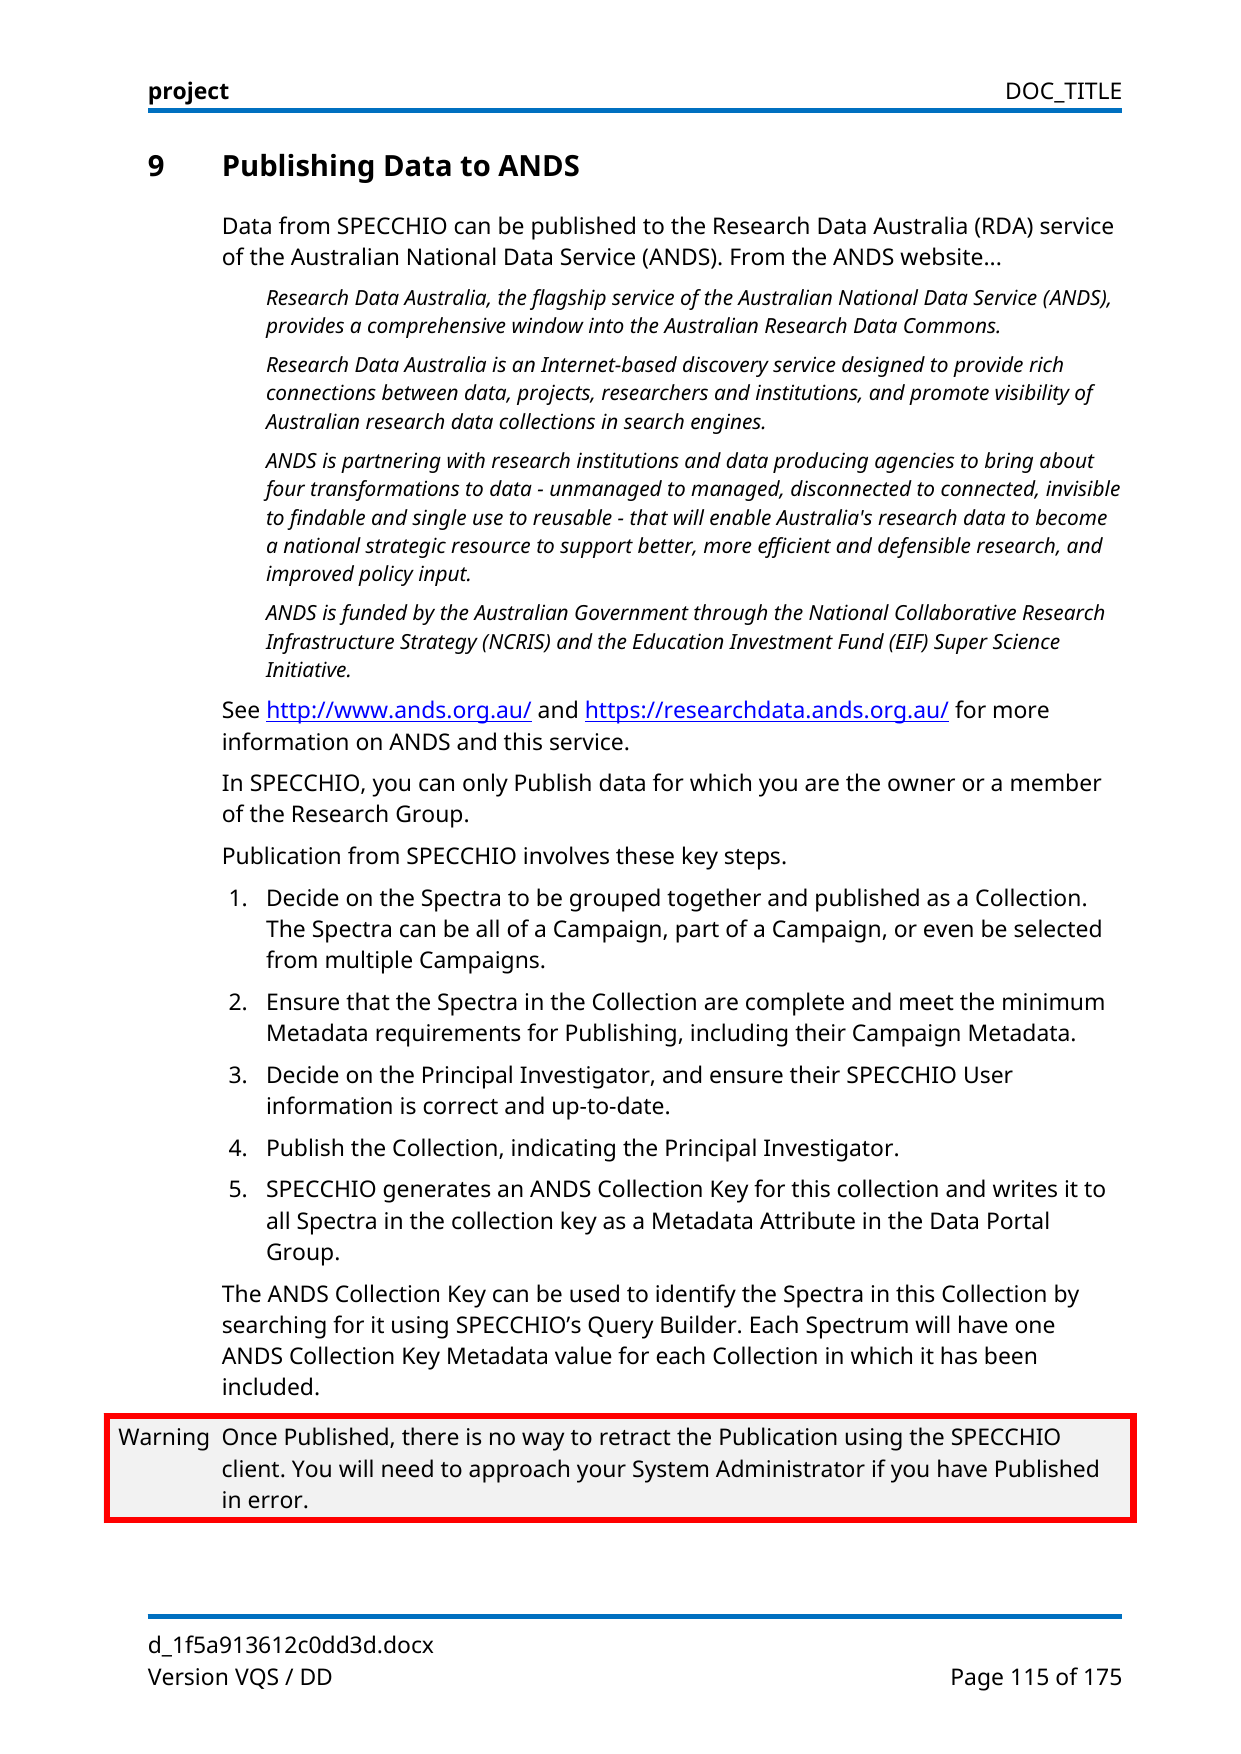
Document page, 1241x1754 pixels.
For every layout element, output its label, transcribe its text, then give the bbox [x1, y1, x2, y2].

text Decide on the Spectra to be grouped together and published as a Collection. The Spectra can be all of a Campaign, part of a Campaign, or even be selected from multiple Campaigns. [228, 882, 1122, 975]
text Research Data Australia, the flagship service of the Australian National Data Service (ANDS), provides a comprehensive window into the Australian Research Data Commons. [266, 283, 1122, 340]
text ANDS is partnering with research institutions and data producing agencies to bring about four transformations to data - unmanaged to managed, disconnected to connected, invisible to findable and single use to reusable - that will enable Australia's research data to become a national strategic resource to support better, more efficient and defensible research, and improved policy input. [266, 446, 1122, 588]
text Warning Once Published, there is no way to retract the Publication using the SPECCHIO client. You will need to approach your System Administrator if you have Published in error. [110, 1419, 1130, 1517]
text ANDS is funded by the Australian Government through the National Collaborative Research Infrastructure Strategy (NCRIS) and the Education Investment Fund (EIF) Super Science Initiative. [266, 598, 1122, 684]
text The ANDS Collection Key can be used to identify the Spectra in this Collection by searching for it using SPECCHIO’s Query Builder. Each Spectrum will have one ANDS Collection Key Metadata value for each Collection in which it has been included. [222, 1277, 1122, 1402]
text Ensure that the Spectra in the Collection are complete and meet the minimum Metadata requirements for Publishing, including their Campaign Metadata. [228, 986, 1122, 1048]
text See http://www.ands.org.au/ and https://researchdata.ands.org.au/ for more information on ANDS and this service. [222, 694, 1122, 757]
text Publish the Collection, indicating the Principal Investigator. [228, 1132, 1122, 1163]
subtitle Publishing Data to ANDS [148, 145, 1122, 185]
text Publication from SPECCHIO involves these key steps. [222, 840, 1122, 871]
text Data from SPECCHIO can be published to the Research Data Australia (RDA) service of the Australian National Data Service (ANDS). From the ANDS website... [222, 210, 1122, 272]
text Decide on the Principal Investigator, and ensure their SPECCHIO User information is correct and up-to-date. [228, 1059, 1122, 1121]
text In SPECCHIO, you can only Publish data for which you are the owner or a member of the Research Group. [222, 767, 1122, 829]
text SPECCHIO generates an ANDS Collection Key for this collection and writes it to all Spectra in the collection key as a Metadata Attribute in the Data Portal Group. [228, 1173, 1122, 1267]
text Research Data Australia is an Internet-based discovery service designed to provide rich connections between data, projects, researchers and institutions, and promote visibility of Australian research data collections in search engines. [266, 350, 1122, 435]
